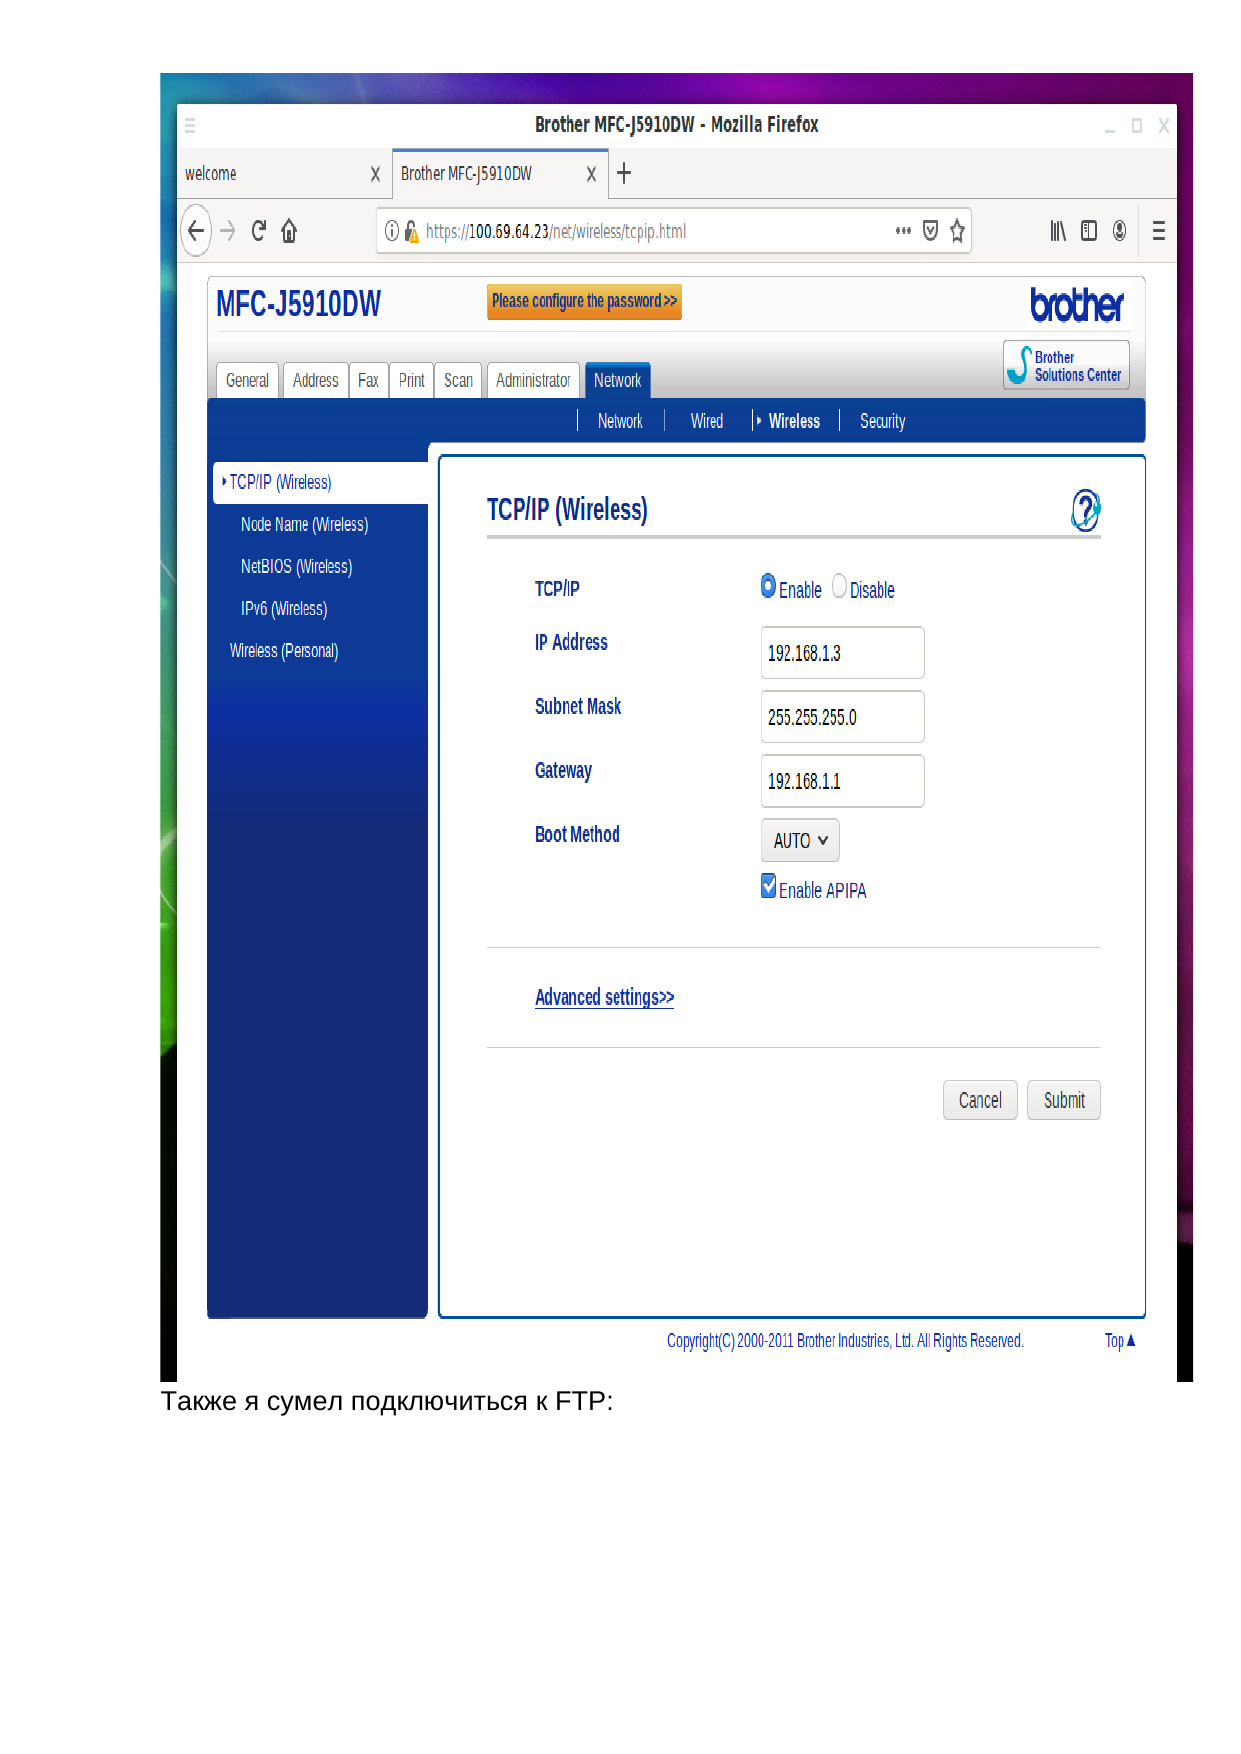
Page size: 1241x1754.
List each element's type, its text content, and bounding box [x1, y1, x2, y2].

picture [160, 73, 1194, 1382]
text Также я сумел подключиться к FTP: [160, 1382, 1181, 1417]
